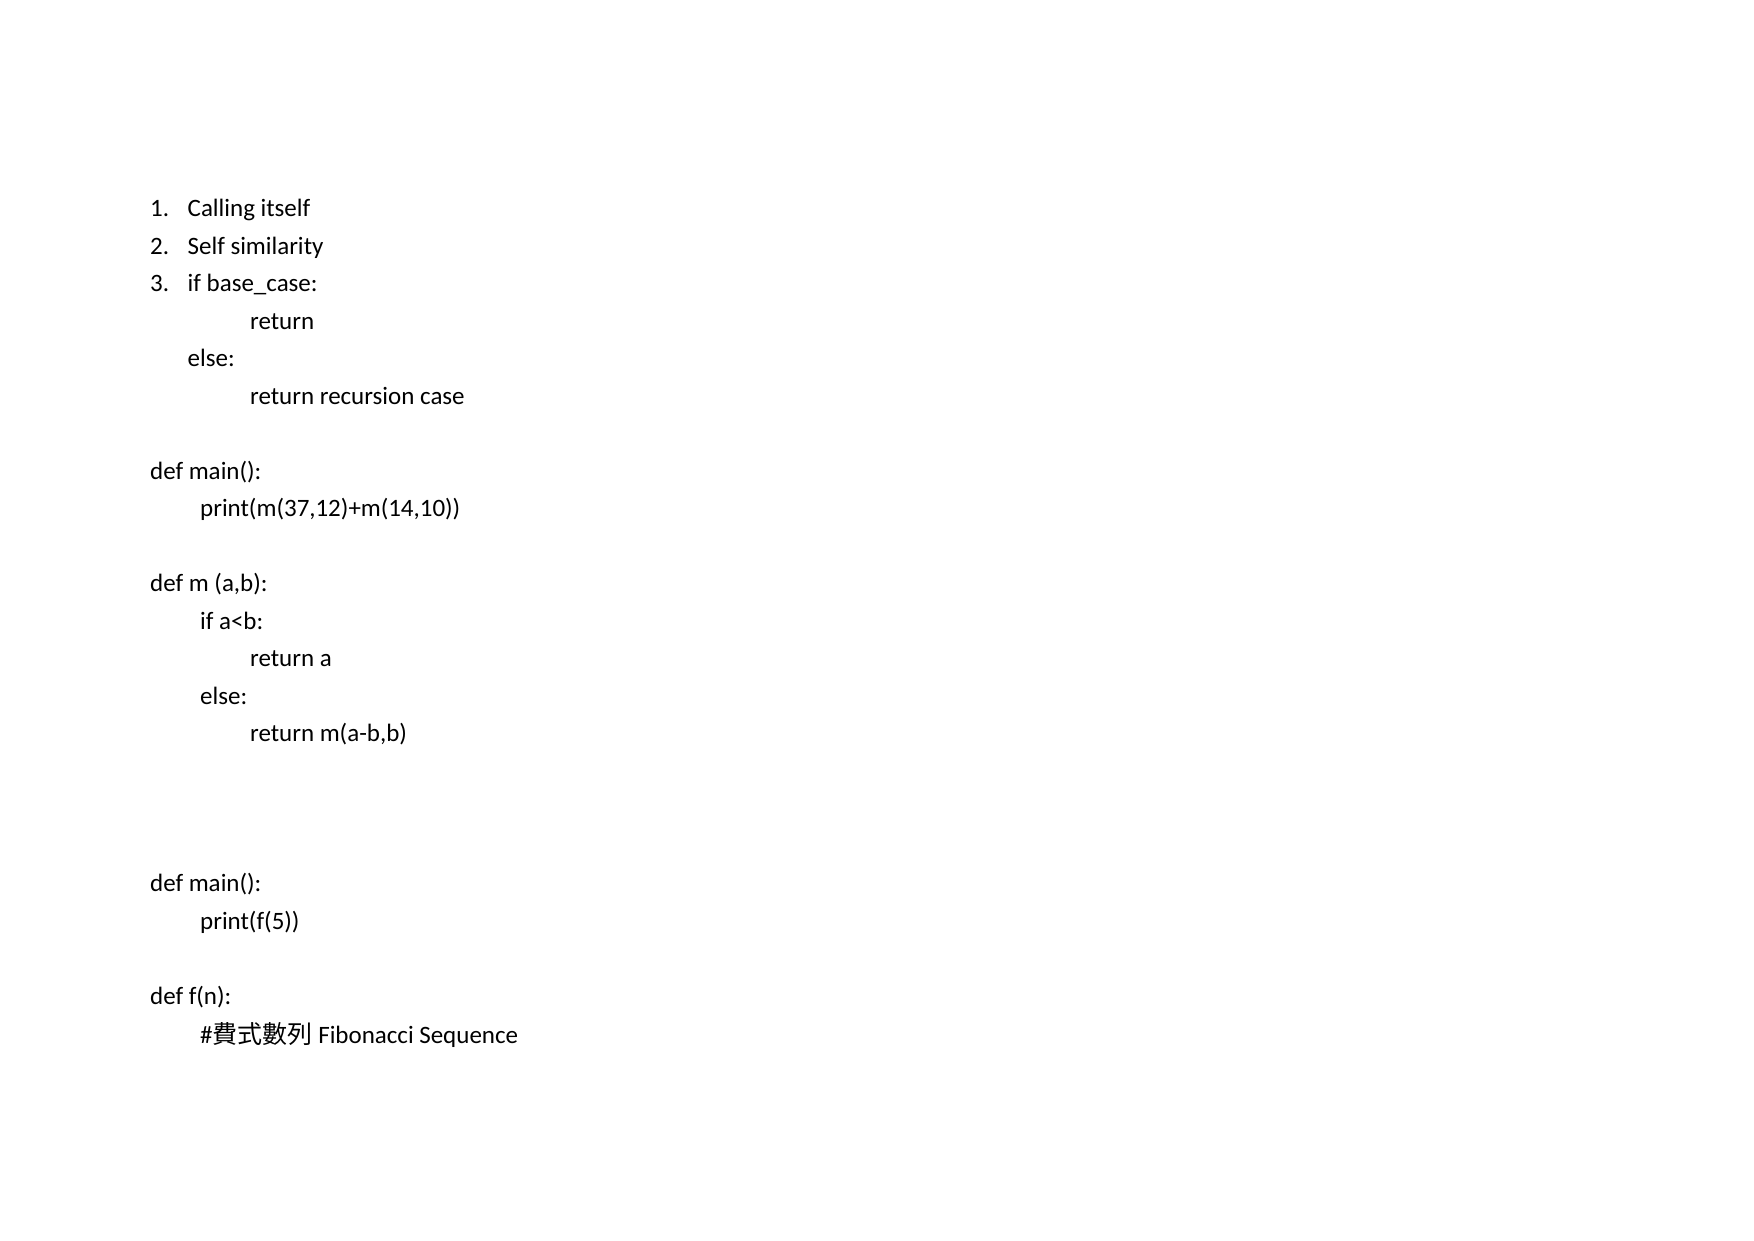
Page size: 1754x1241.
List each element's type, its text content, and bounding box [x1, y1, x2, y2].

text #費式數列 Fibonacci Sequence [150, 1014, 1604, 1051]
list return recursion case [187, 376, 1604, 414]
list if base_case: [150, 264, 1604, 301]
text return a [150, 639, 1604, 676]
text if a<b: [150, 601, 1604, 639]
list Self similarity [150, 226, 1604, 264]
list else: [187, 339, 1604, 376]
list return [250, 301, 1604, 339]
text print(m(37,12)+m(14,10)) [150, 489, 1604, 526]
text def main(): [150, 864, 1604, 901]
text print(f(5)) [150, 901, 1604, 939]
list Calling itself [150, 189, 1604, 226]
text else: [150, 676, 1604, 714]
text def main(): [150, 451, 1604, 489]
text def f(n): [150, 976, 1604, 1014]
text return m(a-b,b) [150, 714, 1604, 751]
text def m (a,b): [150, 564, 1604, 601]
